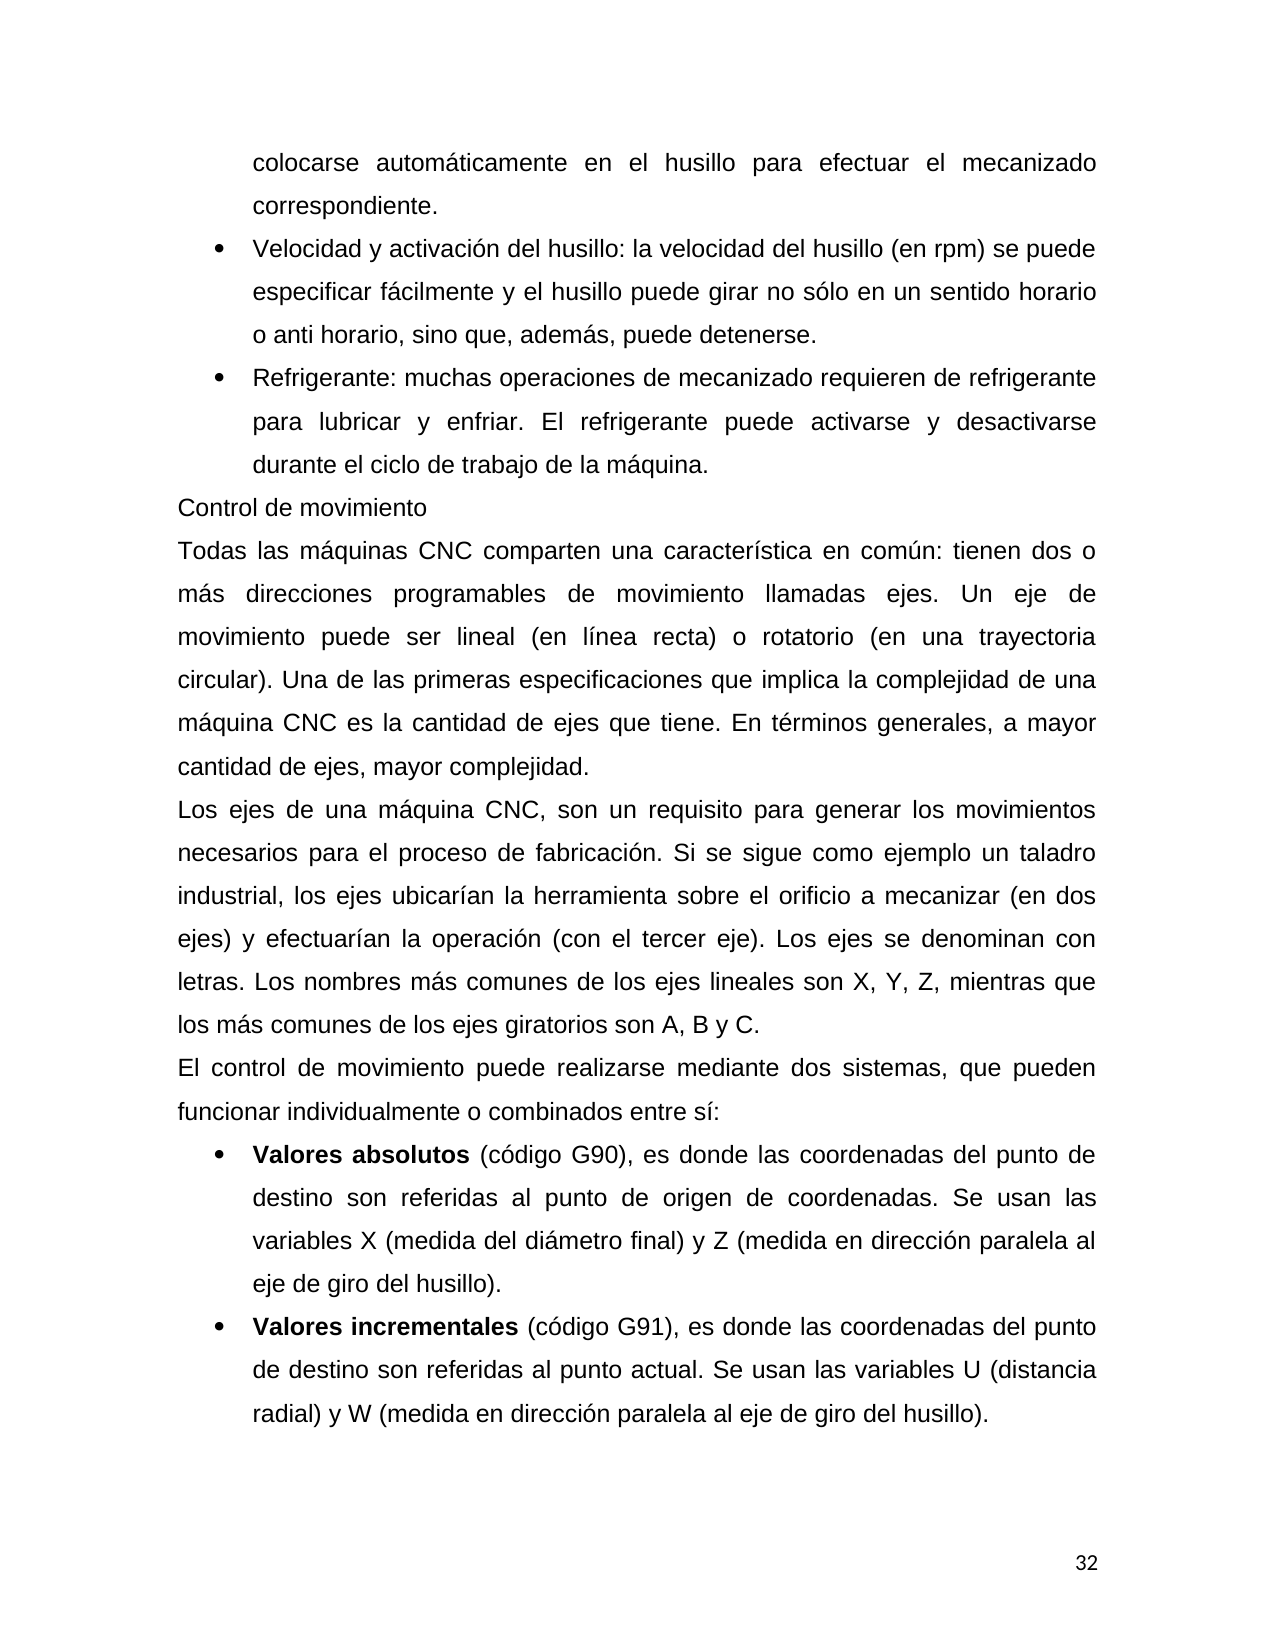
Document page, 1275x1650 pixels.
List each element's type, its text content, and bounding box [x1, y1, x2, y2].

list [215, 148, 1098, 219]
list Refrigerante: muchas operaciones de mecanizado requieren de refrigerante para lubricar y enfriar. El refrigerante puede activarse y desactivarse durante el ciclo de trabajo de la máquina. [215, 363, 1098, 478]
text Control de movimiento [177, 493, 1098, 522]
text Los ejes de una máquina CNC, son un requisito para generar los movimientos necesarios para el proceso de fabricación. Si se sigue como ejemplo un taladro industrial, los ejes ubicarían la herramienta sobre el orificio a mecanizar (en dos ejes) y efectuarían la operación (con el tercer eje). Los ejes se denominan con letras. Los nombres más comunes de los ejes lineales son X, Y, Z, mientras que los más comunes de los ejes giratorios son A, B y C. [177, 795, 1098, 1039]
text El control de movimiento puede realizarse mediante dos sistemas, que pueden funcionar individualmente o combinados entre sí: [177, 1053, 1098, 1125]
list Velocidad y activación del husillo: la velocidad del husillo (en rpm) se puede especificar fácilmente y el husillo puede girar no sólo en un sentido horario o anti horario, sino que, además, puede detenerse. [215, 234, 1098, 349]
list Valores incrementales (código G91), es donde las coordenadas del punto de destino son referidas al punto actual. Se usan las variables U (distancia radial) y W (medida en dirección paralela al eje de giro del husillo). [215, 1312, 1098, 1427]
text Todas las máquinas CNC comparten una característica en común: tienen dos o más direcciones programables de movimiento llamadas ejes. Un eje de movimiento puede ser lineal (en línea recta) o rotatorio (en una trayectoria circular). Una de las primeras especificaciones que implica la complejidad de una máquina CNC es la cantidad de ejes que tiene. En términos generales, a mayor cantidad de ejes, mayor complejidad. [177, 536, 1098, 780]
list Valores absolutos (código G90), es donde las coordenadas del punto de destino son referidas al punto de origen de coordenadas. Se usan las variables X (medida del diámetro final) y Z (medida en dirección paralela al eje de giro del husillo). [215, 1140, 1098, 1298]
